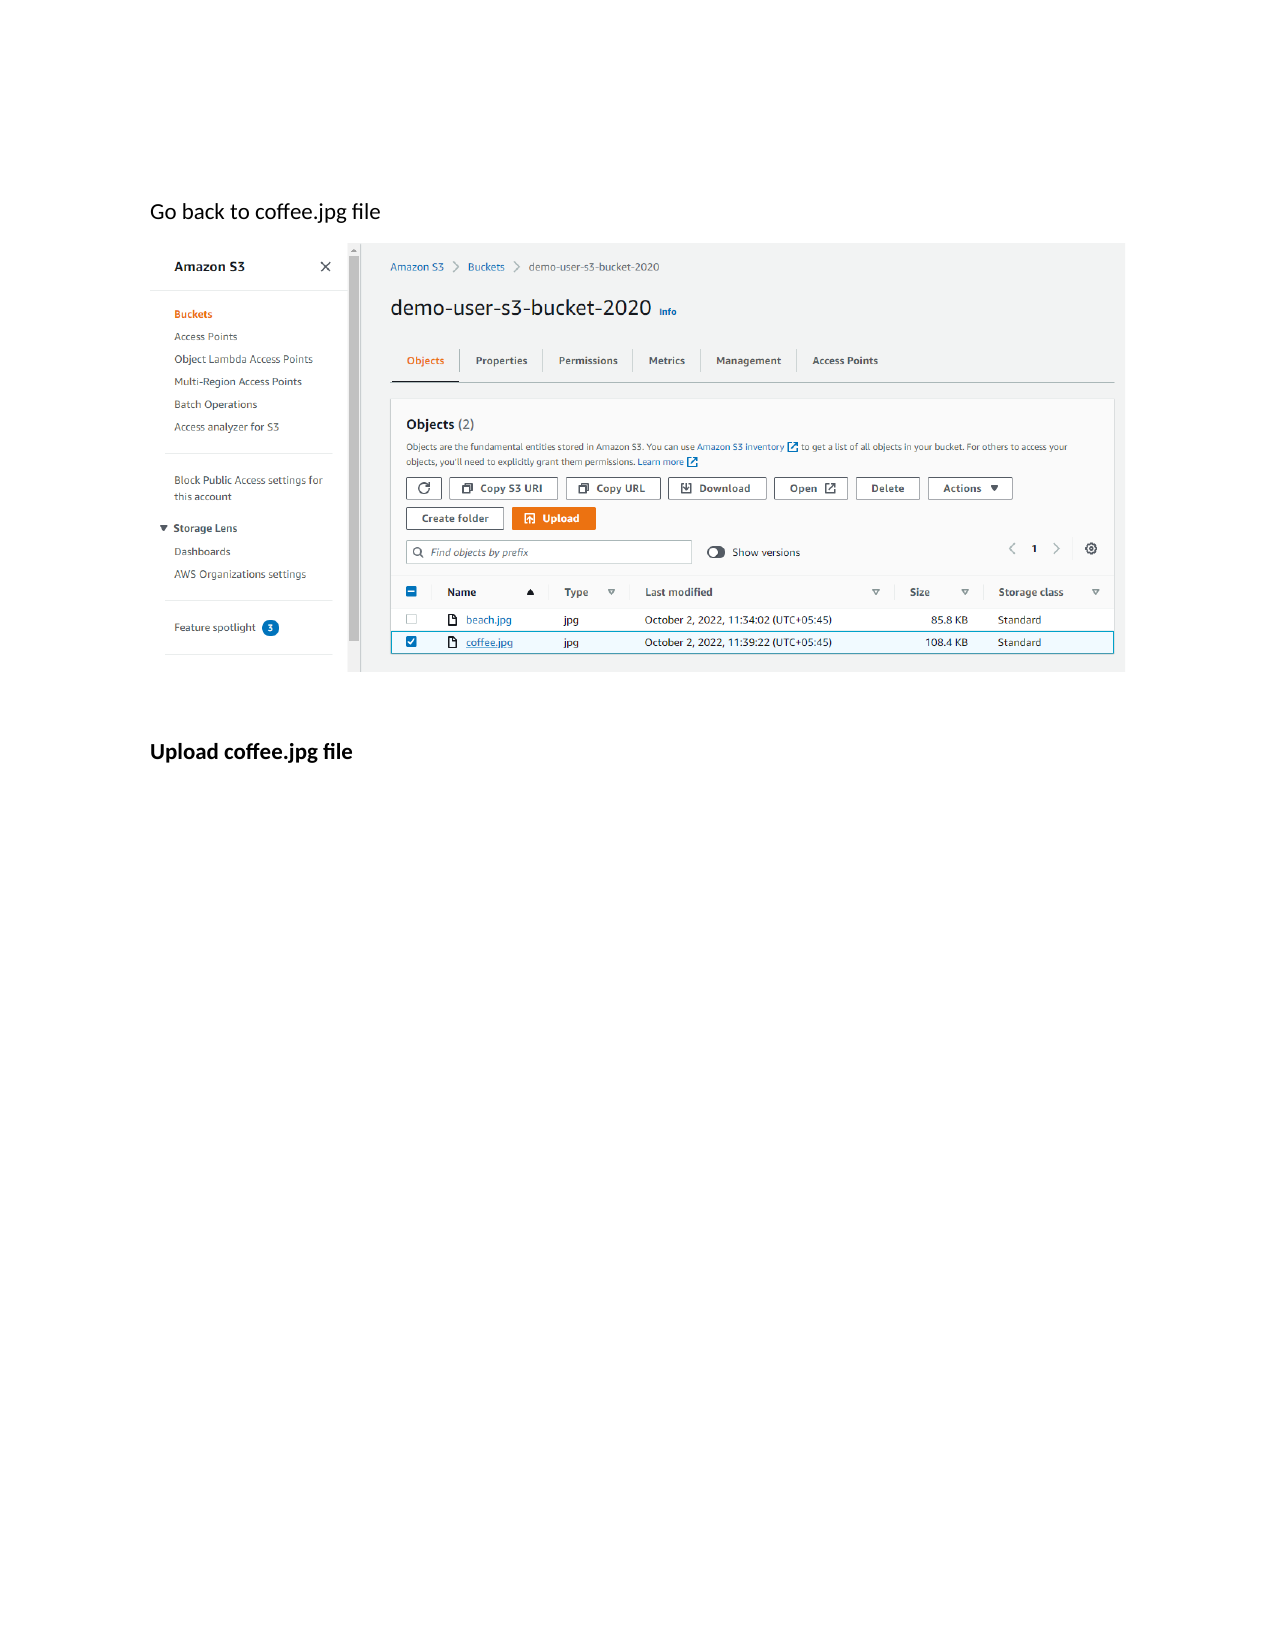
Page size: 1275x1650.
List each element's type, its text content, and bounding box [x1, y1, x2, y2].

text Go back to coffee.jpg file [150, 197, 1125, 225]
text Upload coffee.jpg file [150, 737, 1125, 765]
picture [150, 243, 1125, 672]
